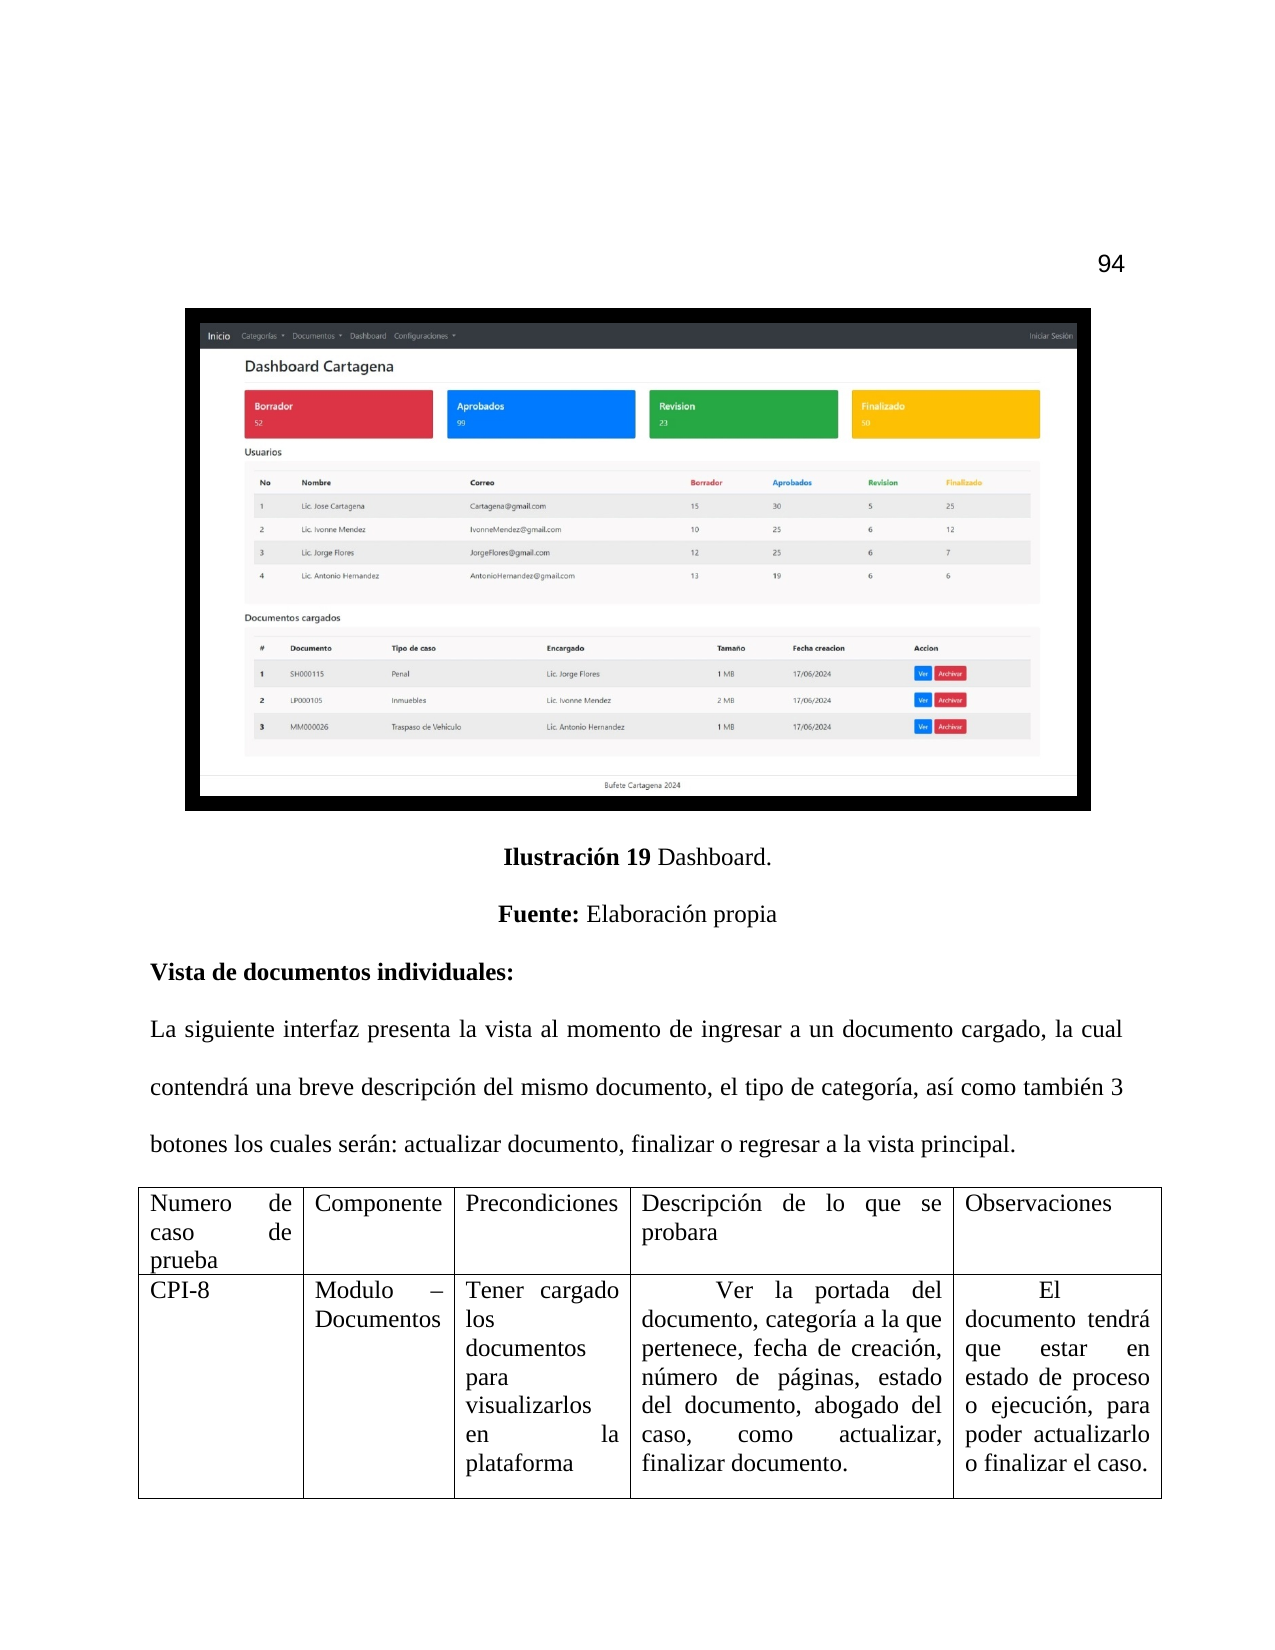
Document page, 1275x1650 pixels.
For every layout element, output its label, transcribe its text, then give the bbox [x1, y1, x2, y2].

table_cell CPI-8 [139, 1275, 303, 1498]
picture [200, 323, 1077, 796]
table_header Descripción de lo que se probara [631, 1188, 953, 1274]
text Vista de documentos individuales: [150, 957, 1125, 986]
table_cell Ver la portada del documento, categoría a la que pertenece, fecha de creación, número de páginas, estado del documento, abogado del caso, como actualizar, finalizar documento. [631, 1275, 953, 1498]
table_header Observaciones [954, 1188, 1161, 1274]
table_cell El documento tendrá que estar en estado de proceso o ejecución, para poder actualizarlo o finalizar el caso. [954, 1275, 1161, 1498]
table_header Numero de caso de prueba [139, 1188, 303, 1274]
table_header Componente [304, 1188, 454, 1274]
table_cell Tener cargado los documentos para visualizarlos en la plataforma [455, 1275, 630, 1498]
text La siguiente interfaz presenta la vista al momento de ingresar a un documento cargado, la cual contendrá una breve descripción del mismo documento, el tipo de categoría, así como también 3 botones los cuales serán: actualizar documento, finalizar o regresar a la vista principal. [150, 1014, 1125, 1158]
text Fuente: Elaboración propia [150, 899, 1125, 928]
table_header Precondiciones [455, 1188, 630, 1274]
table_cell Modulo – Documentos [304, 1275, 454, 1498]
